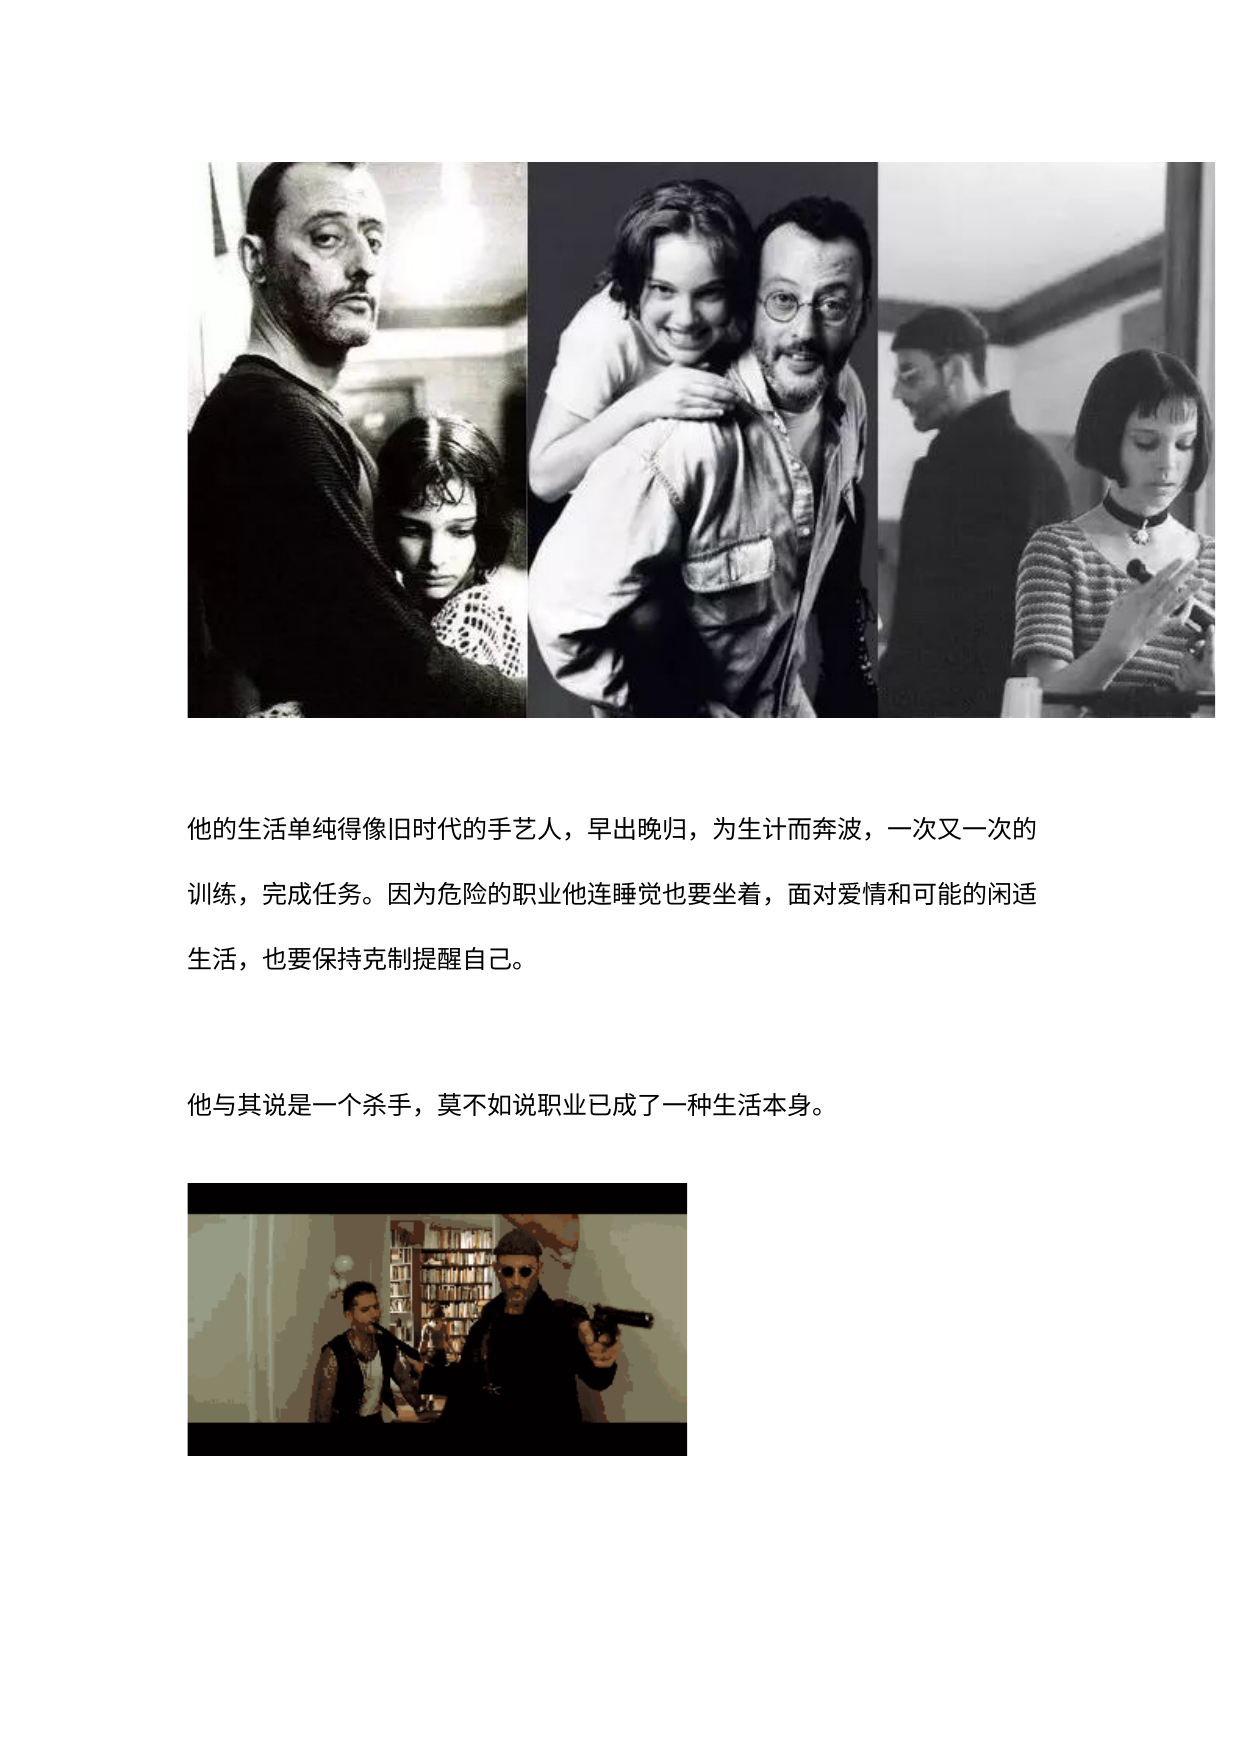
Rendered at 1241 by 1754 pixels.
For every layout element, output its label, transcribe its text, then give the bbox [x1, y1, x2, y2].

picture [187, 162, 1216, 718]
text 他与其说是一个杀手，莫不如说职业已成了一种生活本身。 [187, 1071, 1053, 1136]
picture [187, 1183, 688, 1456]
text 他的生活单纯得像旧时代的手艺人，早出晚归，为生计而奔波，一次又一次的训练，完成任务。因为危险的职业他连睡觉也要坐着，面对爱情和可能的闲适生活，也要保持克制提醒自己。 [187, 795, 1053, 990]
